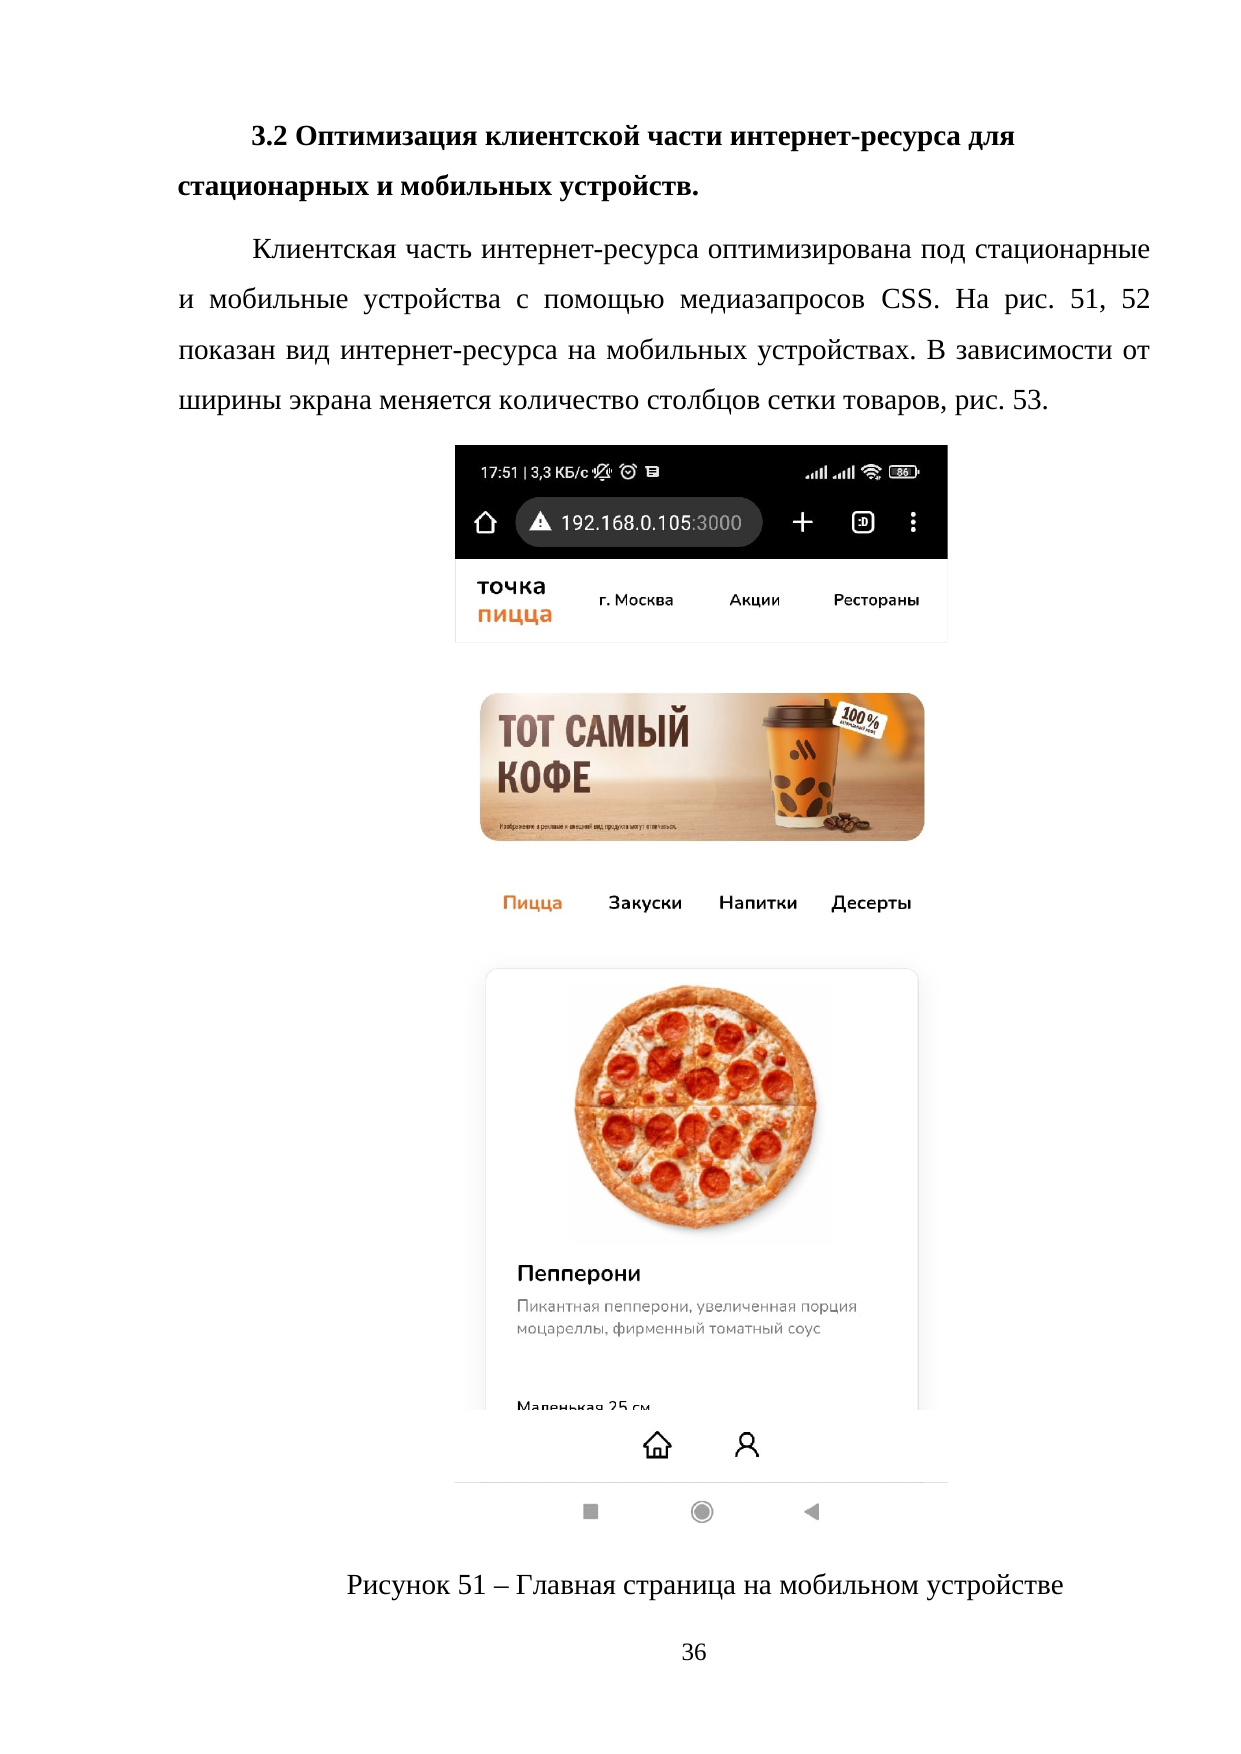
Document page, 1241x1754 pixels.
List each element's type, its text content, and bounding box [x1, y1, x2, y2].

text Рисунок 51 – Главная страница на мобильном устройстве [178, 1567, 1151, 1601]
text Клиентская часть интернет-ресурса оптимизирована под стационарные и мобильные устройства с помощью медиазапросов CSS. На рис. 51, 52 показан вид интернет-ресурса на мобильных устройствах. В зависимости от ширины экрана меняется количество столбцов сетки товаров, рис. 53. [178, 231, 1151, 416]
picture [455, 445, 948, 1541]
subtitle 3.2 Оптимизация клиентской части интернет-ресурса для стационарных и мобильных устройств. [177, 118, 1152, 202]
